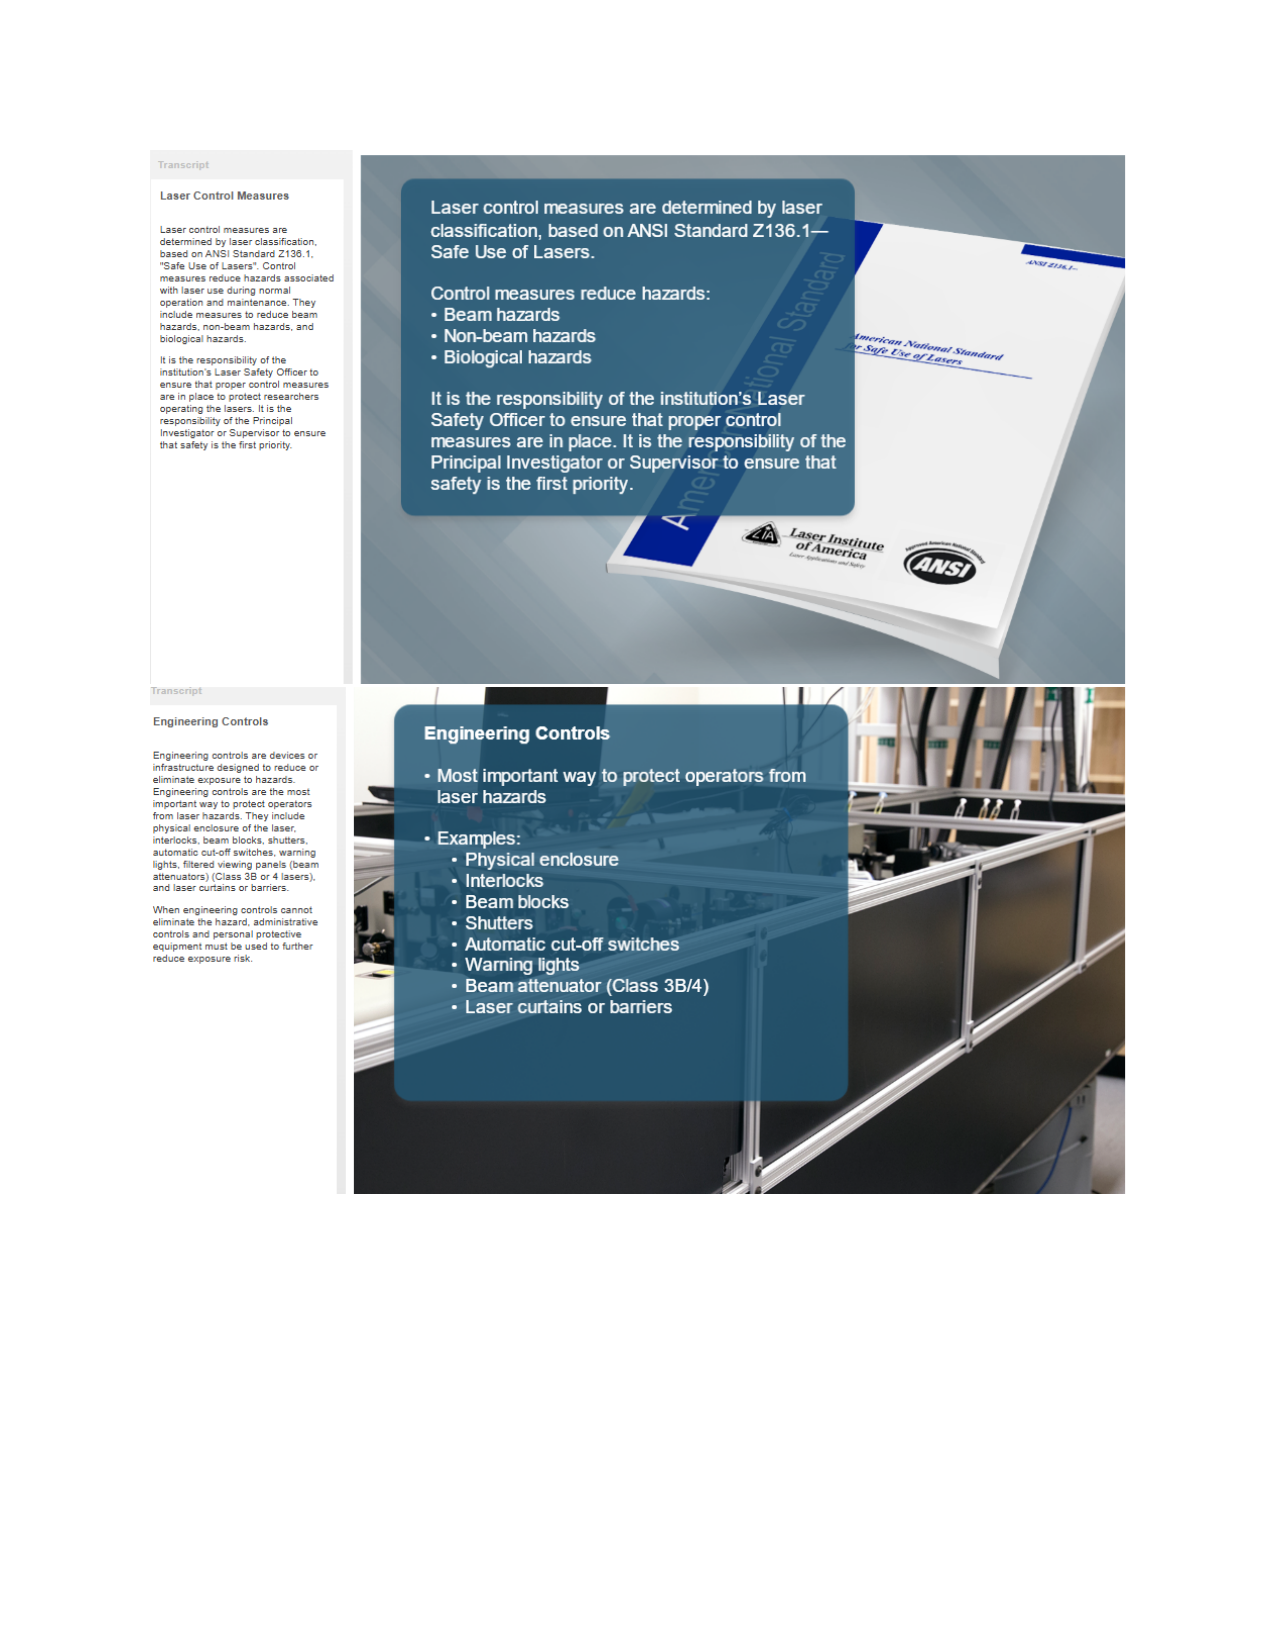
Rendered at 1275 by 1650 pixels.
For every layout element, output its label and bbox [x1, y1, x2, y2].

picture [150, 150, 1125, 684]
picture [150, 687, 1125, 1194]
